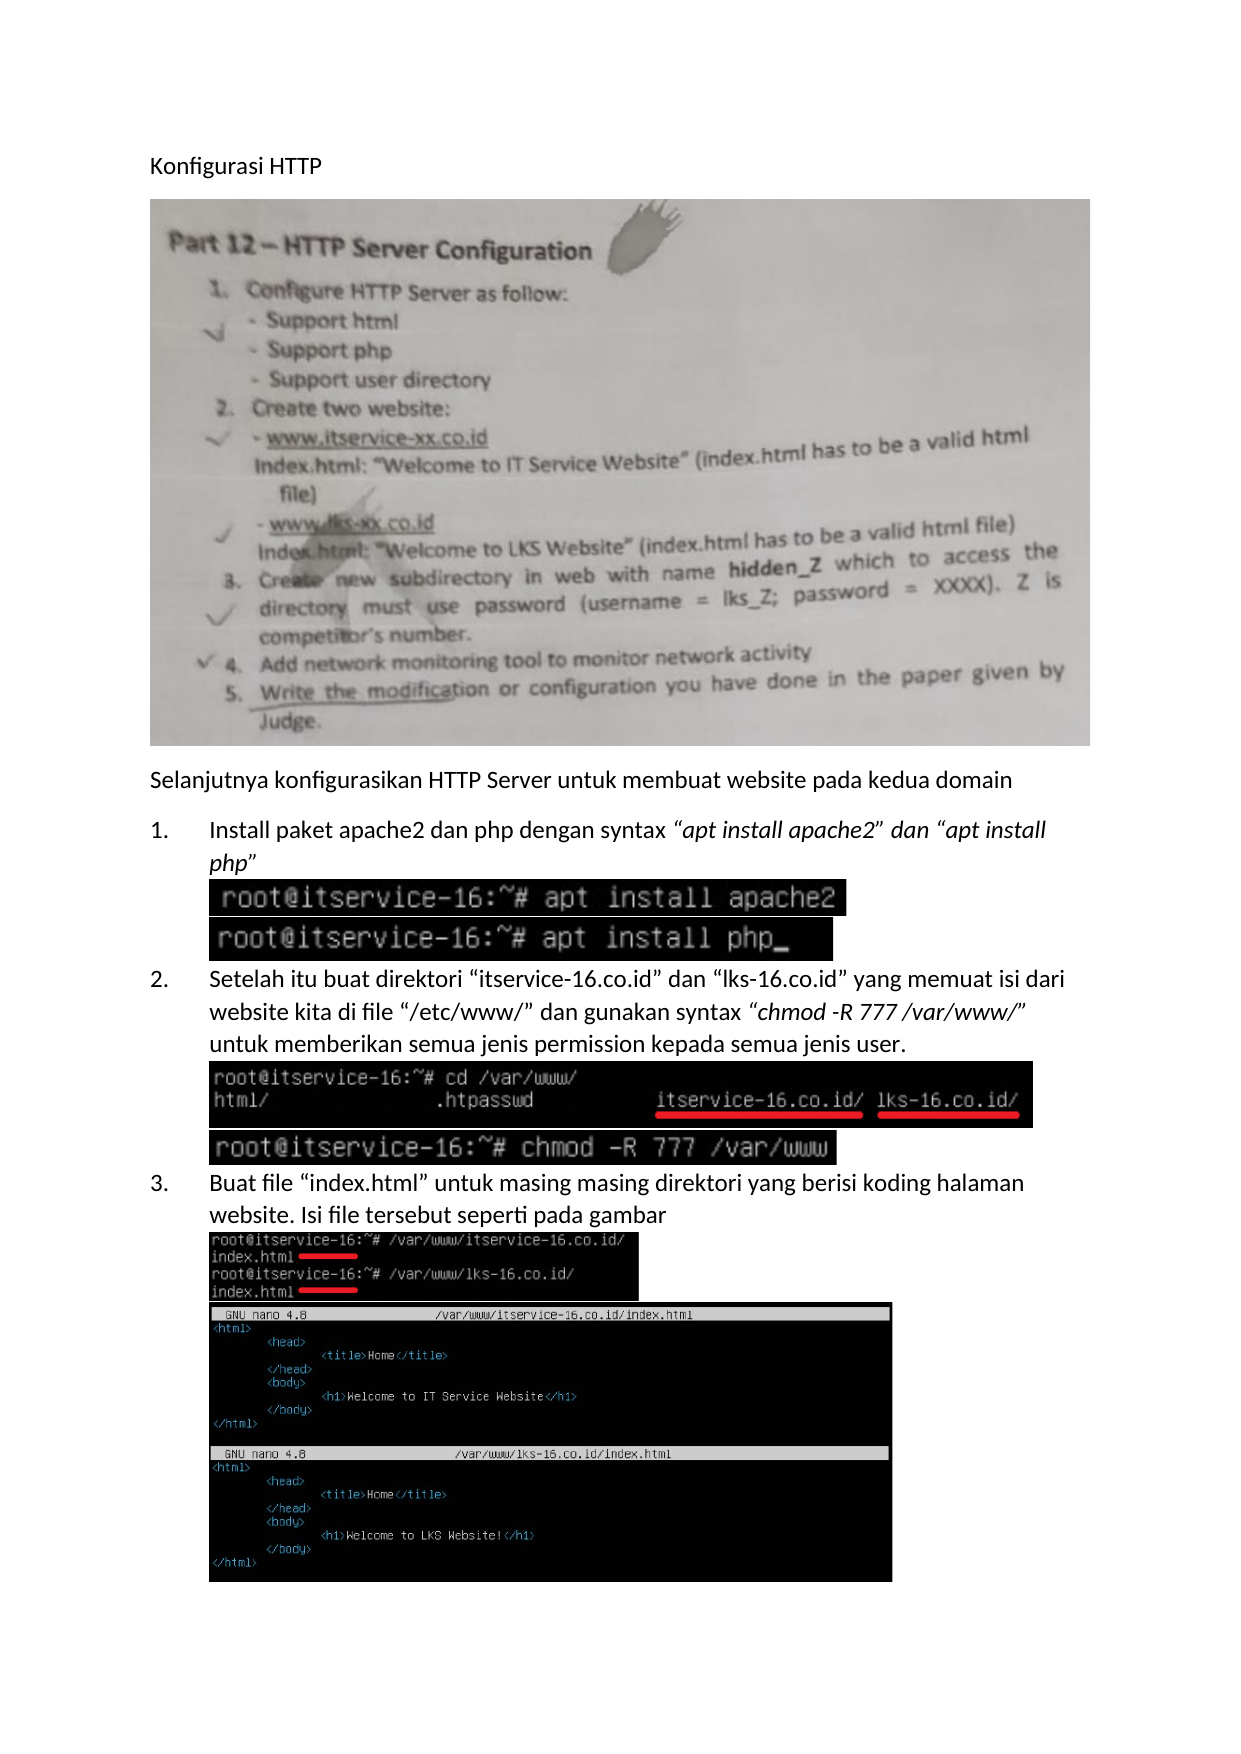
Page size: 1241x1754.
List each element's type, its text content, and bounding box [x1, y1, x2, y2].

picture [209, 1232, 640, 1301]
text Selanjutnya konfigurasikan HTTP Server untuk membuat website pada kedua domain [150, 764, 1090, 795]
picture [209, 1061, 1033, 1128]
picture [209, 879, 847, 916]
picture [209, 917, 834, 961]
picture [209, 1130, 837, 1165]
picture [209, 1302, 893, 1582]
picture [150, 199, 1091, 746]
text Konfigurasi HTTP [150, 150, 1090, 181]
